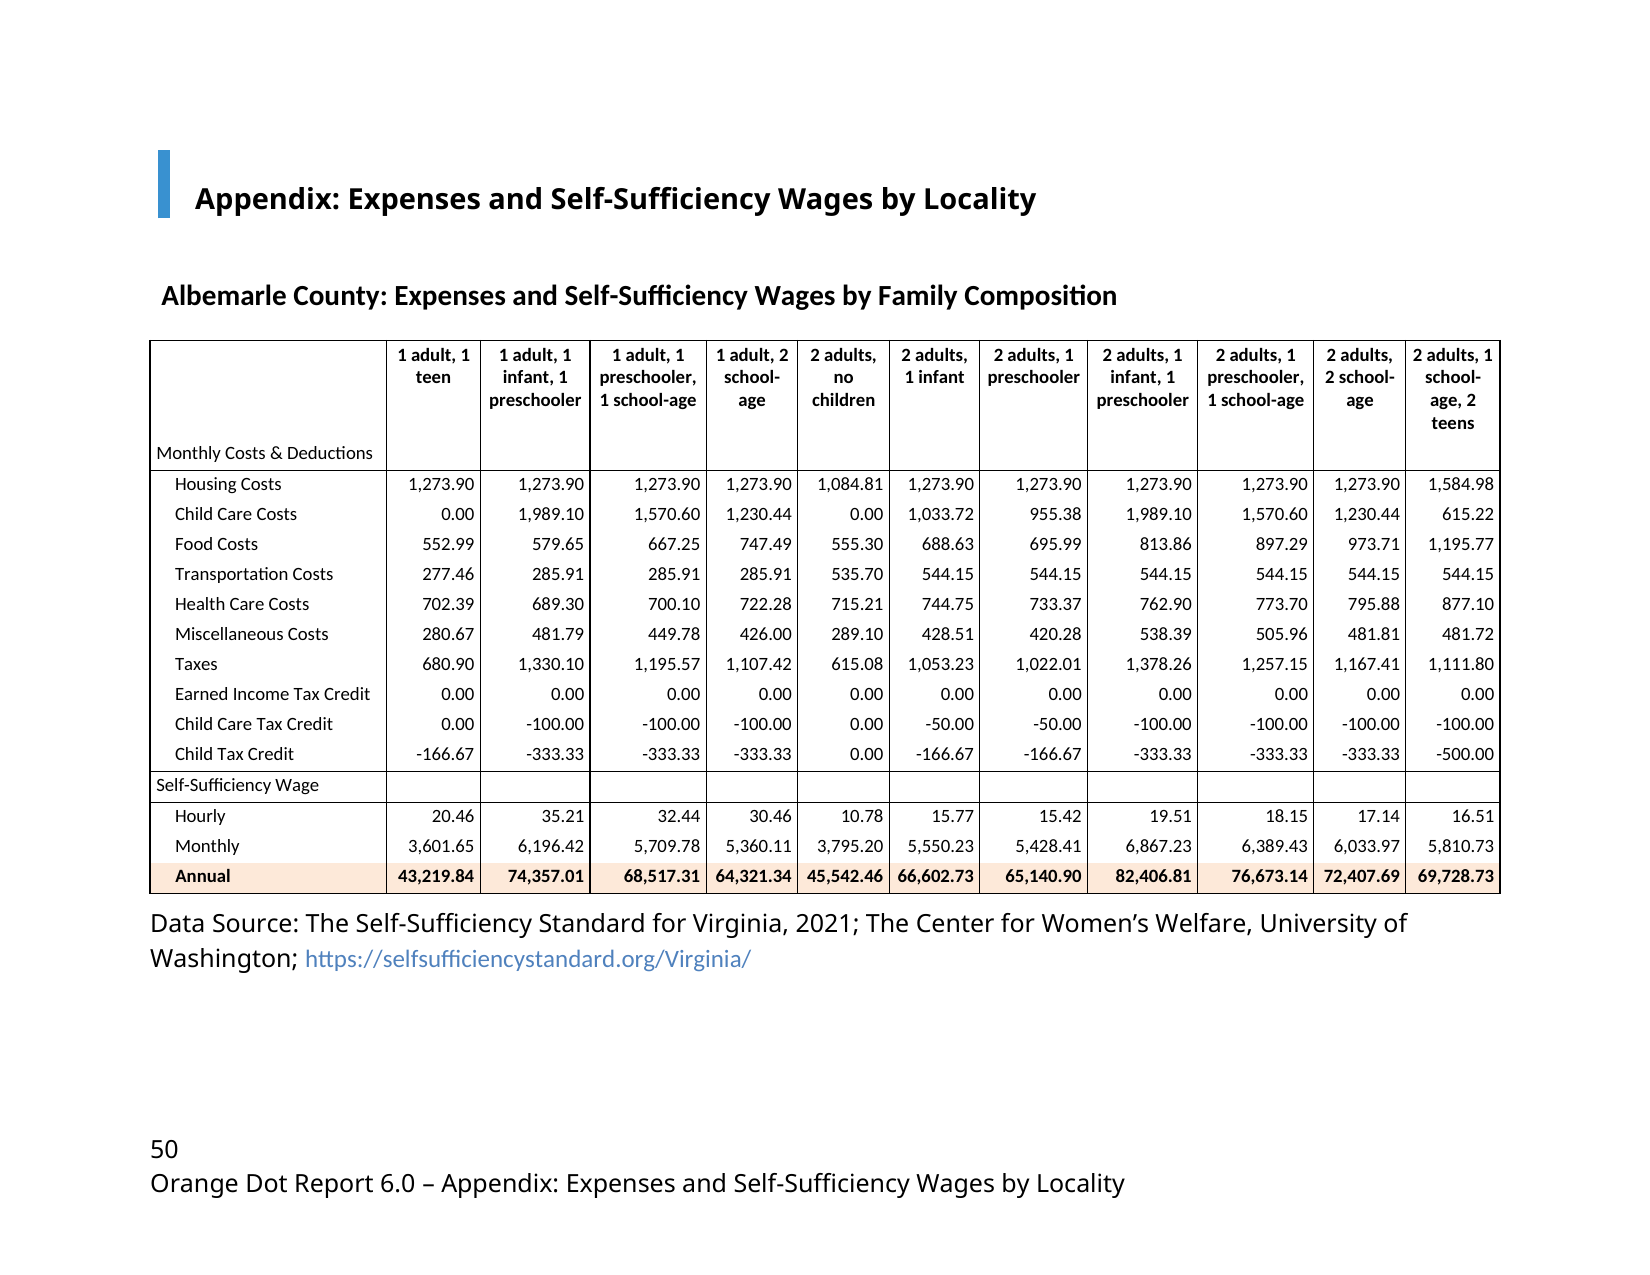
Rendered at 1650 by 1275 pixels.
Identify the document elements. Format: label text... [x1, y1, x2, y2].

table_cell 544.15 [1198, 561, 1313, 591]
table_cell 10.78 [798, 803, 889, 833]
table_cell 973.71 [1314, 531, 1405, 561]
table_cell -100.00 [1314, 711, 1405, 741]
table_cell -100.00 [1198, 711, 1313, 741]
table_cell -166.67 [890, 741, 979, 771]
table_cell Monthly Costs & Deductions [151, 440, 386, 469]
table_cell 420.28 [980, 621, 1087, 651]
table_cell Monthly [151, 833, 386, 863]
table_cell 5,428.41 [980, 833, 1087, 863]
table_cell 615.22 [1406, 501, 1499, 531]
table_cell 795.88 [1314, 591, 1405, 621]
table_cell [1088, 772, 1197, 802]
table_cell Earned Income Tax Credit [151, 681, 386, 711]
table_cell [707, 772, 797, 802]
table_cell 1 adult, 1 teen [387, 341, 480, 439]
subtitle Appendix: Expenses and Self-Sufficiency Wages by Locality [170, 150, 1500, 218]
table_cell [980, 440, 1087, 469]
table_cell 555.30 [798, 531, 889, 561]
table_cell 5,360.11 [707, 833, 797, 863]
table_cell 1,273.90 [1314, 471, 1405, 501]
table_cell 762.90 [1088, 591, 1197, 621]
table_cell 733.37 [980, 591, 1087, 621]
table_cell 722.28 [707, 591, 797, 621]
table_cell [798, 772, 889, 802]
table_cell 68,517.31 [591, 863, 706, 893]
table_cell 1,111.80 [1406, 651, 1499, 681]
table_cell -100.00 [591, 711, 706, 741]
table_cell 1,257.15 [1198, 651, 1313, 681]
table_cell 955.38 [980, 501, 1087, 531]
table_cell 1,330.10 [481, 651, 589, 681]
table_cell 2 adults, 1 preschooler [980, 341, 1087, 439]
table_cell 695.99 [980, 531, 1087, 561]
table_cell -333.33 [1198, 741, 1313, 771]
table_cell 1,053.23 [890, 651, 979, 681]
table_cell 0.00 [798, 711, 889, 741]
table_cell [1088, 440, 1197, 469]
table_cell 481.79 [481, 621, 589, 651]
table_cell [980, 772, 1087, 802]
table_cell 1,570.60 [1198, 501, 1313, 531]
table_cell 0.00 [481, 681, 589, 711]
table_cell 69,728.73 [1406, 863, 1499, 893]
table_cell Child Tax Credit [151, 741, 386, 771]
table_cell [1406, 772, 1499, 802]
table_cell [890, 772, 979, 802]
table_cell 1,378.26 [1088, 651, 1197, 681]
table_cell 544.15 [980, 561, 1087, 591]
table_cell 715.21 [798, 591, 889, 621]
table_cell 544.15 [1406, 561, 1499, 591]
table_cell 6,033.97 [1314, 833, 1405, 863]
table_cell -100.00 [707, 711, 797, 741]
table_cell 82,406.81 [1088, 863, 1197, 893]
table_cell [1314, 772, 1405, 802]
table_cell 35.21 [481, 803, 589, 833]
table_cell 3,795.20 [798, 833, 889, 863]
table_cell 426.00 [707, 621, 797, 651]
table_cell 2 adults, 1 infant [890, 341, 979, 439]
table_cell 552.99 [387, 531, 480, 561]
table_cell -166.67 [980, 741, 1087, 771]
table_cell [387, 440, 480, 469]
table_cell 5,709.78 [591, 833, 706, 863]
table_cell 1,195.57 [591, 651, 706, 681]
table_cell 1 adult, 1 infant, 1 preschooler [481, 341, 589, 439]
table_cell 481.81 [1314, 621, 1405, 651]
table_cell 0.00 [798, 501, 889, 531]
table_cell 45,542.46 [798, 863, 889, 893]
table_cell [798, 440, 889, 469]
table_cell -333.33 [1088, 741, 1197, 771]
table_cell Miscellaneous Costs [151, 621, 386, 651]
table_cell [387, 772, 480, 802]
table_cell -100.00 [1088, 711, 1197, 741]
table_cell 0.00 [707, 681, 797, 711]
table_cell 1,273.90 [481, 471, 589, 501]
table_cell 277.46 [387, 561, 480, 591]
table_cell -50.00 [980, 711, 1087, 741]
table_cell 18.15 [1198, 803, 1313, 833]
table_cell 1,273.90 [980, 471, 1087, 501]
table_cell 1,022.01 [980, 651, 1087, 681]
table_cell 6,389.43 [1198, 833, 1313, 863]
table_cell -333.33 [707, 741, 797, 771]
table_cell Transportation Costs [151, 561, 386, 591]
table_cell 76,673.14 [1198, 863, 1313, 893]
table_cell 17.14 [1314, 803, 1405, 833]
table_cell 449.78 [591, 621, 706, 651]
table_cell 1,273.90 [387, 471, 480, 501]
table_cell Self-Sufficiency Wage [151, 772, 386, 802]
table_cell Health Care Costs [151, 591, 386, 621]
table_cell 544.15 [890, 561, 979, 591]
table_cell -333.33 [481, 741, 589, 771]
table_cell Child Care Costs [151, 501, 386, 531]
table_cell Food Costs [151, 531, 386, 561]
table_cell 0.00 [591, 681, 706, 711]
table_cell 544.15 [1314, 561, 1405, 591]
table_cell 2 adults, 1 infant, 1 preschooler [1088, 341, 1197, 439]
table_cell 688.63 [890, 531, 979, 561]
table_cell 0.00 [980, 681, 1087, 711]
table_cell [890, 440, 979, 469]
table_cell 1,084.81 [798, 471, 889, 501]
table_cell Child Care Tax Credit [151, 711, 386, 741]
table_cell 3,601.65 [387, 833, 480, 863]
table_cell 1,570.60 [591, 501, 706, 531]
table_cell 19.51 [1088, 803, 1197, 833]
table_cell 64,321.34 [707, 863, 797, 893]
table_cell 689.30 [481, 591, 589, 621]
table_cell 1,273.90 [1088, 471, 1197, 501]
table_cell 32.44 [591, 803, 706, 833]
table_cell 1,107.42 [707, 651, 797, 681]
table_cell 2 adults, 1 school-age, 2 teens [1406, 341, 1499, 439]
table_cell [1198, 440, 1313, 469]
table_cell [591, 772, 706, 802]
table_cell 615.08 [798, 651, 889, 681]
table_cell 1 adult, 1 preschooler, 1 school-age [591, 341, 706, 439]
table_cell 1,584.98 [1406, 471, 1499, 501]
table_cell Hourly [151, 803, 386, 833]
table_cell 65,140.90 [980, 863, 1087, 893]
table_cell 2 adults, 1 preschooler, 1 school-age [1198, 341, 1313, 439]
table_cell 747.49 [707, 531, 797, 561]
table_cell 877.10 [1406, 591, 1499, 621]
table_cell 702.39 [387, 591, 480, 621]
table_cell 289.10 [798, 621, 889, 651]
table_cell 680.90 [387, 651, 480, 681]
table_cell 0.00 [387, 711, 480, 741]
table_cell -50.00 [890, 711, 979, 741]
table_cell 1,273.90 [890, 471, 979, 501]
table_cell 579.65 [481, 531, 589, 561]
table_cell 6,867.23 [1088, 833, 1197, 863]
table_cell [151, 341, 386, 439]
table_cell -333.33 [1314, 741, 1405, 771]
table_cell 1,273.90 [591, 471, 706, 501]
table_cell 700.10 [591, 591, 706, 621]
table_cell 1,989.10 [481, 501, 589, 531]
table_cell 0.00 [1406, 681, 1499, 711]
table_cell 5,810.73 [1406, 833, 1499, 863]
table_cell -100.00 [481, 711, 589, 741]
table_cell Housing Costs [151, 471, 386, 501]
table_cell 5,550.23 [890, 833, 979, 863]
table_cell 285.91 [591, 561, 706, 591]
table_cell 2 adults, no children [798, 341, 889, 439]
table_cell 2 adults, 2 school-age [1314, 341, 1405, 439]
table_cell 0.00 [798, 681, 889, 711]
table_cell 280.67 [387, 621, 480, 651]
table_cell 505.96 [1198, 621, 1313, 651]
table_cell 43,219.84 [387, 863, 480, 893]
table_cell 6,196.42 [481, 833, 589, 863]
table_cell 1,230.44 [707, 501, 797, 531]
table_cell 535.70 [798, 561, 889, 591]
table_cell [481, 772, 589, 802]
table_cell 74,357.01 [481, 863, 589, 893]
table_cell 0.00 [1314, 681, 1405, 711]
table_cell 16.51 [1406, 803, 1499, 833]
table_cell 0.00 [1088, 681, 1197, 711]
table_cell 1,989.10 [1088, 501, 1197, 531]
table_cell 544.15 [1088, 561, 1197, 591]
table_cell Taxes [151, 651, 386, 681]
table_cell 773.70 [1198, 591, 1313, 621]
table_cell 285.91 [481, 561, 589, 591]
table_cell -333.33 [591, 741, 706, 771]
table_cell 0.00 [387, 681, 480, 711]
table_cell [481, 440, 589, 469]
table_cell 1 adult, 2 school-age [707, 341, 797, 439]
table_cell 744.75 [890, 591, 979, 621]
table_header Albemarle County: Expenses and Self-Sufficiency Wages by Family Composition [150, 277, 1500, 340]
table_cell 0.00 [798, 741, 889, 771]
table_cell Annual [151, 863, 386, 893]
table_cell 15.77 [890, 803, 979, 833]
table_cell -166.67 [387, 741, 480, 771]
table_cell 1,195.77 [1406, 531, 1499, 561]
table_cell [591, 440, 706, 469]
table_cell 15.42 [980, 803, 1087, 833]
text Data Source: The Self-Sufficiency Standard for Virginia, 2021; The Center for Women’s Welfare, University of Washington; https://selfsufficiencystandard.org/Virginia/ [150, 906, 1500, 974]
table_cell 30.46 [707, 803, 797, 833]
table_cell 1,033.72 [890, 501, 979, 531]
table_cell [1314, 440, 1405, 469]
table_cell 538.39 [1088, 621, 1197, 651]
table_cell [707, 440, 797, 469]
table_cell [1198, 772, 1313, 802]
table_cell 1,230.44 [1314, 501, 1405, 531]
table_cell 481.72 [1406, 621, 1499, 651]
table_cell 1,273.90 [1198, 471, 1313, 501]
table_cell 72,407.69 [1314, 863, 1405, 893]
table_cell 897.29 [1198, 531, 1313, 561]
table_cell [1406, 440, 1499, 469]
table_cell 0.00 [387, 501, 480, 531]
table_cell 66,602.73 [890, 863, 979, 893]
table_cell 1,167.41 [1314, 651, 1405, 681]
table_cell 20.46 [387, 803, 480, 833]
table_cell 1,273.90 [707, 471, 797, 501]
table_cell 0.00 [1198, 681, 1313, 711]
table_cell 667.25 [591, 531, 706, 561]
table_cell 285.91 [707, 561, 797, 591]
table_cell -100.00 [1406, 711, 1499, 741]
table_cell -500.00 [1406, 741, 1499, 771]
table_cell 0.00 [890, 681, 979, 711]
table_cell 428.51 [890, 621, 979, 651]
table_cell 813.86 [1088, 531, 1197, 561]
